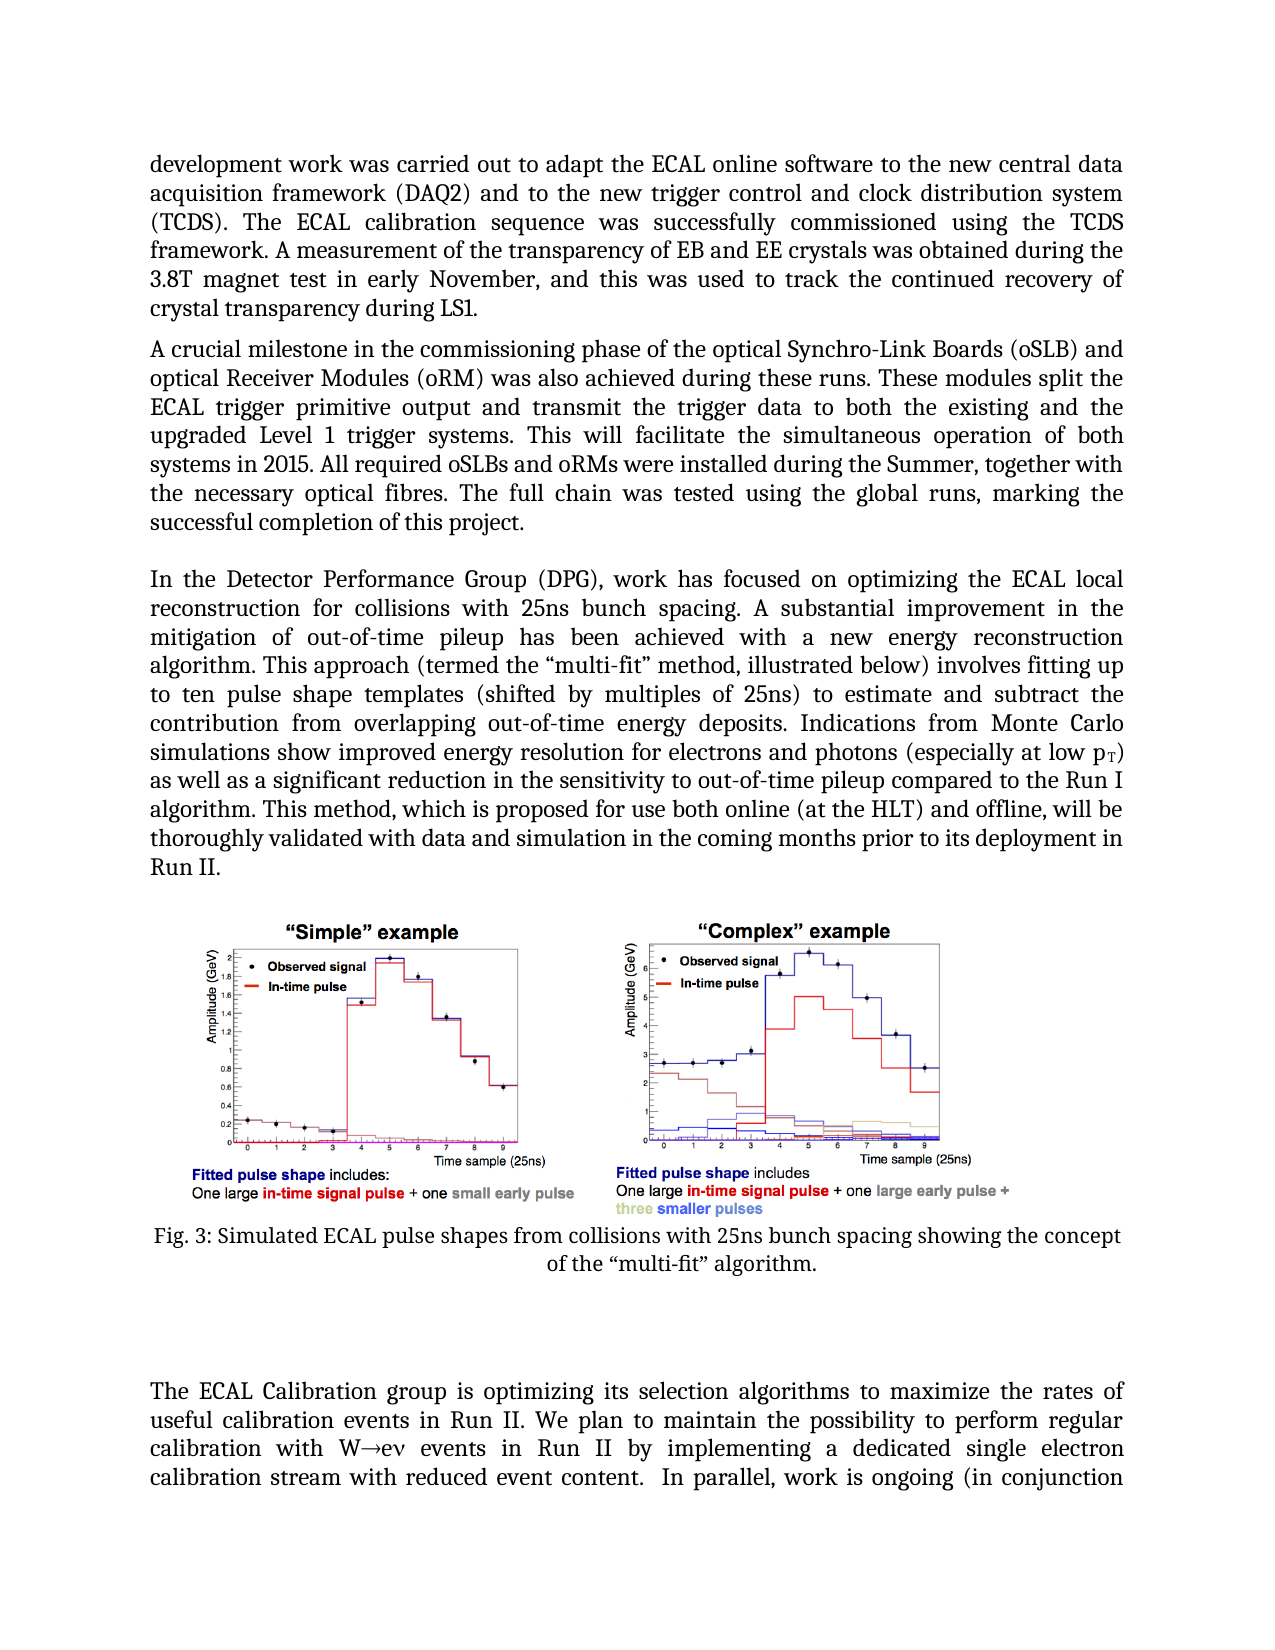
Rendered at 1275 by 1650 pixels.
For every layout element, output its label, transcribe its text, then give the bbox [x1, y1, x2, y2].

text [150, 1377, 1125, 1492]
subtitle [150, 150, 1125, 322]
picture [150, 910, 1014, 1222]
text In the Detector Performance Group (DPG), work has focused on optimizing the ECAL local reconstruction for collisions with 25ns bunch spacing. A substantial improvement in the mitigation of out-of-time pileup has been achieved with a new energy reconstruction algorithm. This approach (termed the “multi-fit” method, illustrated below) involves fitting up to ten pulse shape templates (shifted by multiples of 25ns) to estimate and subtract the contribution from overlapping out-of-time energy deposits. Indications from Monte Carlo simulations show improved energy resolution for electrons and photons (especially at low pT) as well as a significant reduction in the sensitivity to out-of-time pileup compared to the Run I algorithm. This method, which is proposed for use both online (at the HLT) and offline, will be thoroughly validated with data and simulation in the coming months prior to its deployment in Run II. [150, 565, 1125, 881]
text A crucial milestone in the commissioning phase of the optical Synchro-Link Boards (oSLB) and optical Receiver Modules (oRM) was also achieved during these runs. These modules split the ECAL trigger primitive output and transmit the trigger data to both the existing and the upgraded Level 1 trigger systems. This will facilitate the simultaneous operation of both systems in 2015. All required oSLBs and oRMs were installed during the Summer, together with the necessary optical fibres. The full chain was tested using the global runs, marking the successful completion of this project. [150, 335, 1125, 536]
text Fig. 3: Simulated ECAL pulse shapes from collisions with 25ns bunch spacing showing the concept of the “multi-fit” algorithm. [150, 1221, 1125, 1278]
